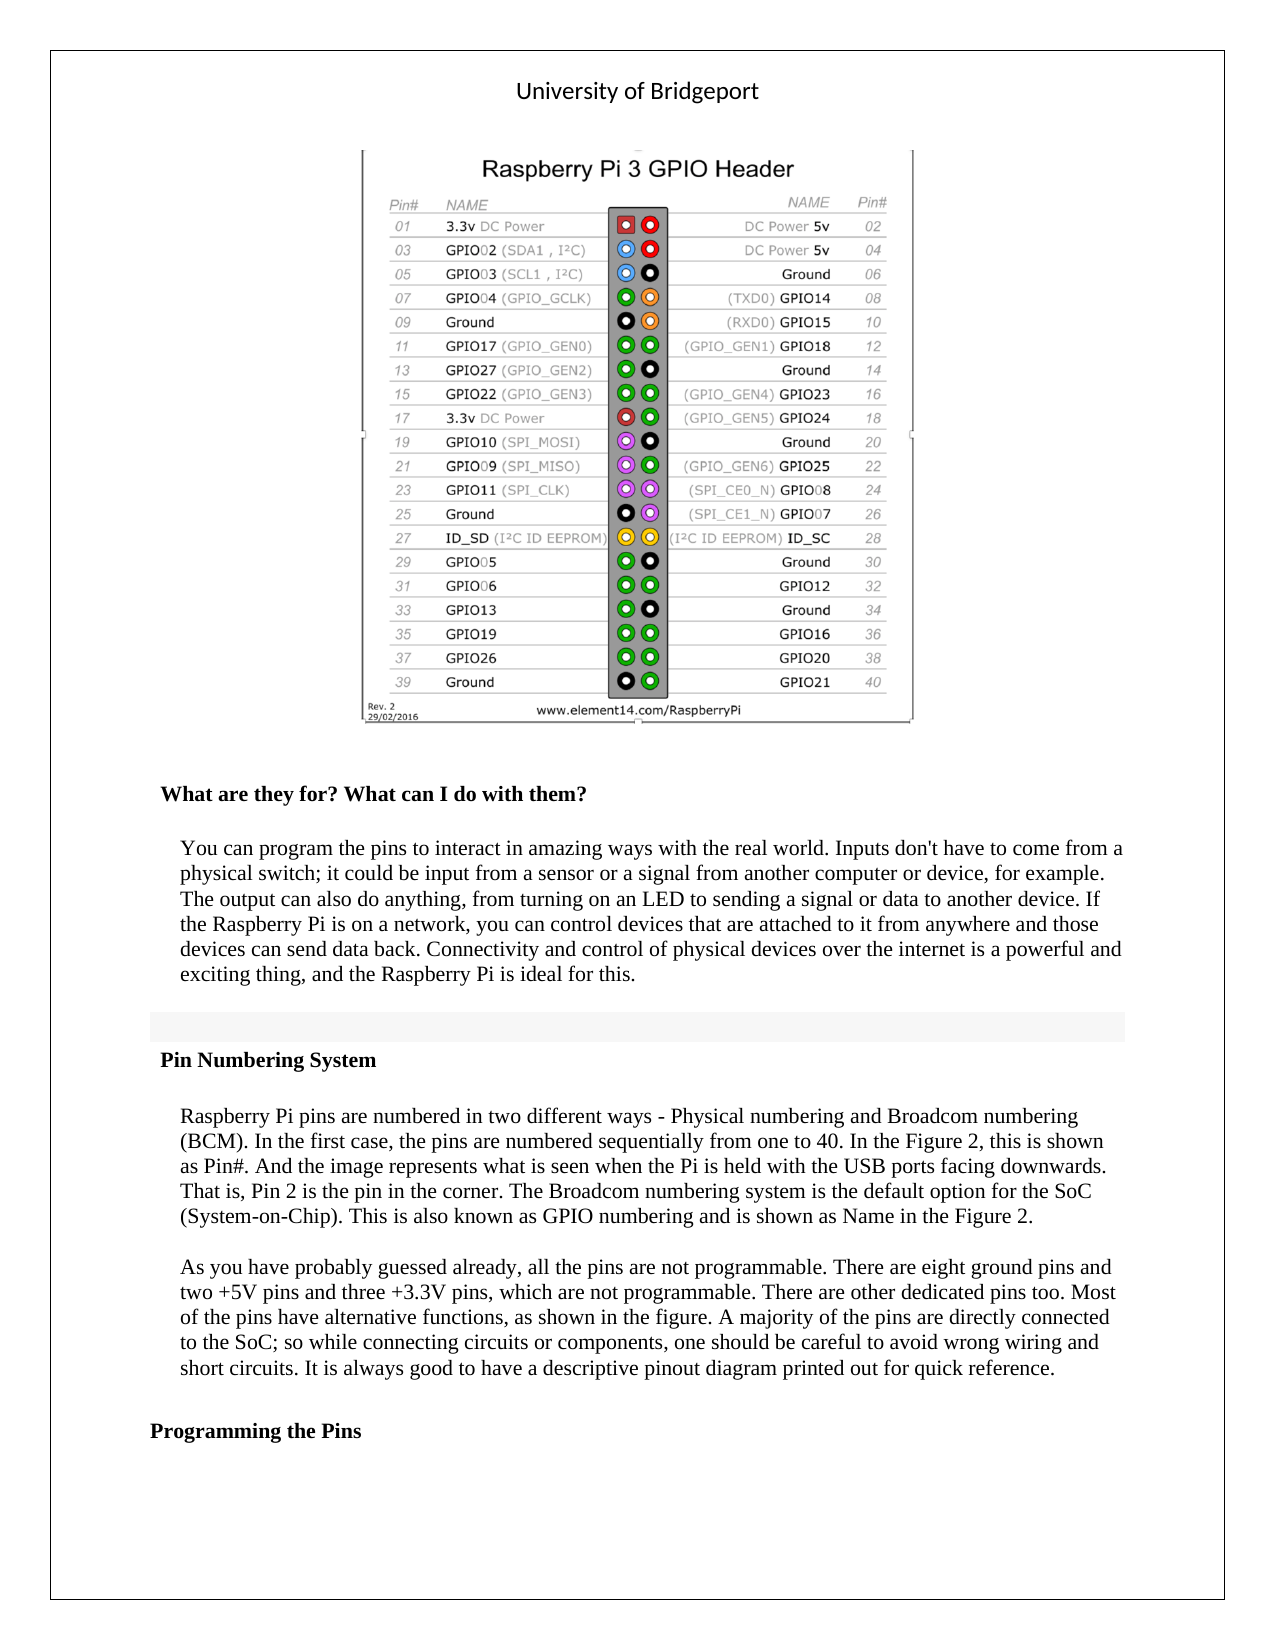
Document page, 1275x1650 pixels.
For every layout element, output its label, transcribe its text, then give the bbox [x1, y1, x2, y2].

text What are they for? What can I do with them? [150, 781, 1125, 806]
subtitle Programming the Pins [150, 1418, 1125, 1443]
picture [361, 150, 914, 724]
text You can program the pins to interact in amazing ways with the real world. Inputs don't have to come from a physical switch; it could be input from a sensor or a signal from another computer or device, for example. The output can also do anything, from turning on an LED to sending a signal or data to another device. If the Raspberry Pi is on a network, you can control devices that are attached to it from anywhere and those devices can send data back. Connectivity and control of physical devices over the internet is a powerful and exciting thing, and the Raspberry Pi is ideal for this. [180, 835, 1125, 986]
text As you have probably guessed already, all the pins are not programmable. There are eight ground pins and two +5V pins and three +3.3V pins, which are not programmable. There are other dedicated pins too. Most of the pins have alternative functions, as shown in the figure. A majority of the pins are directly connected to the SoC; so while connecting circuits or components, one should be careful to avoid wrong wiring and short circuits. It is always good to have a descriptive pinout diagram printed out for quick reference. [180, 1254, 1125, 1380]
text Pin Numbering System [150, 1042, 1125, 1072]
text Raspberry Pi pins are numbered in two different ways - Physical numbering and Broadcom numbering (BCM). In the first case, the pins are numbered sequentially from one to 40. In the Figure 2, this is shown as Pin#. And the image represents what is seen when the Pi is held with the USB ports facing downwards. That is, Pin 2 is the pin in the corner. The Broadcom numbering system is the default option for the SoC (System-on-Chip). This is also known as GPIO numbering and is shown as Name in the Figure 2. [180, 1103, 1125, 1229]
